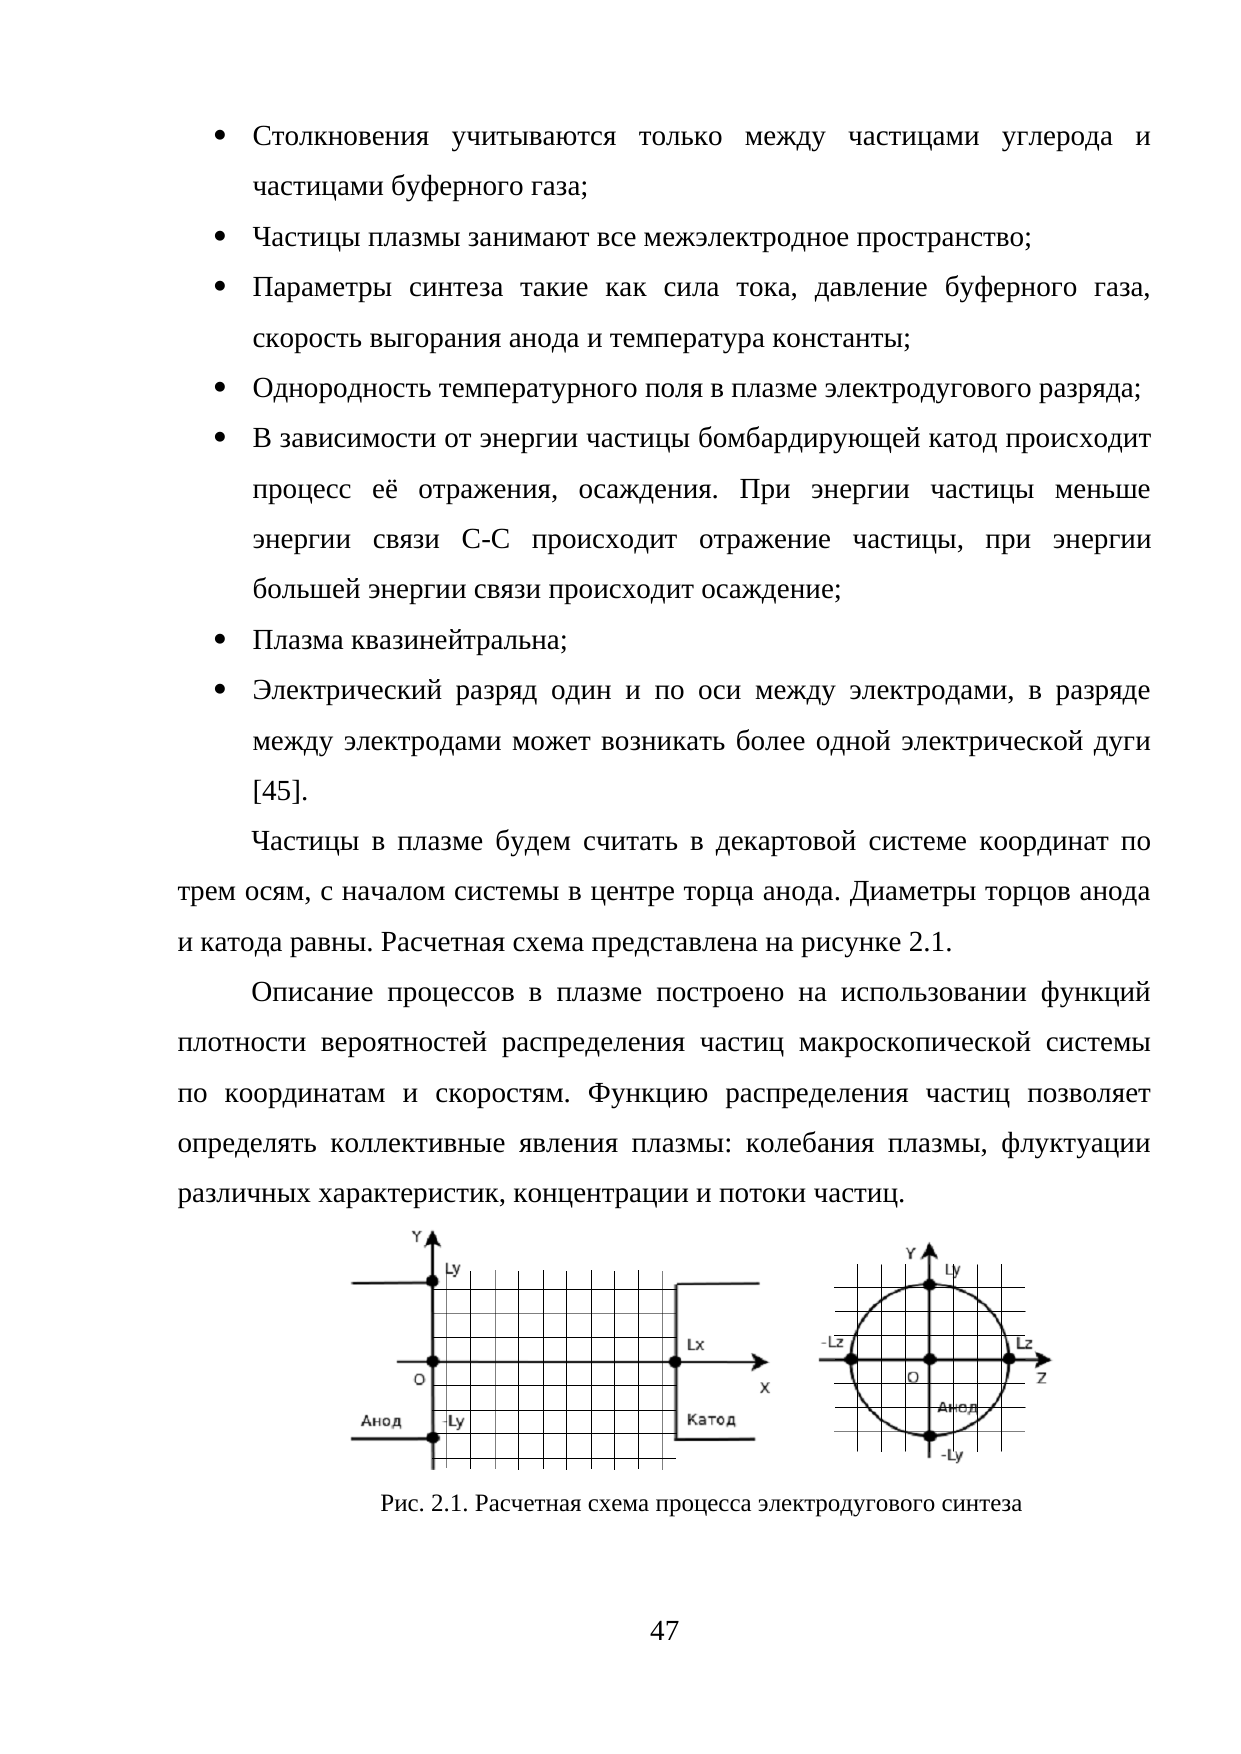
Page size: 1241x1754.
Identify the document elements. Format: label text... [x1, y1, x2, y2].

list В зависимости от энергии частицы бомбардирующей катод происходит процесс её отражения, осаждения. При энергии частицы меньше энергии связи C-C происходит отражение частицы, при энергии большей энергии связи происходит осаждение; [215, 420, 1152, 605]
picture [348, 1225, 1055, 1471]
list Однородность температурного поля в плазме электродугового разряда; [215, 370, 1152, 404]
list Плазма квазинейтральна; [215, 622, 1152, 655]
text Рис. 2.1. Расчетная схема процесса электродугового синтеза [177, 1488, 1152, 1517]
list Электрический разряд один и по оси между электродами, в разряде между электродами может возникать более одной электрической дуги [45]. [215, 672, 1152, 806]
list Частицы плазмы занимают все межэлектродное пространство; [215, 219, 1152, 252]
list Параметры синтеза такие как сила тока, давление буферного газа, скорость выгорания анода и температура константы; [215, 269, 1152, 353]
text Описание процессов в плазме построено на использовании функций плотности вероятностей распределения частиц макроскопической системы по координатам и скоростям. Функцию распределения частиц позволяет определять коллективные явления плазмы: колебания плазмы, флуктуации различных характеристик, концентрации и потоки частиц. [177, 974, 1152, 1209]
list Столкновения учитываются только между частицами углерода и частицами буферного газа; [215, 118, 1152, 202]
text Частицы в плазме будем считать в декартовой системе координат по трем осям, с началом системы в центре торца анода. Диаметры торцов анода и катода равны. Расчетная схема представлена на рисунке 2.1. [177, 823, 1152, 957]
